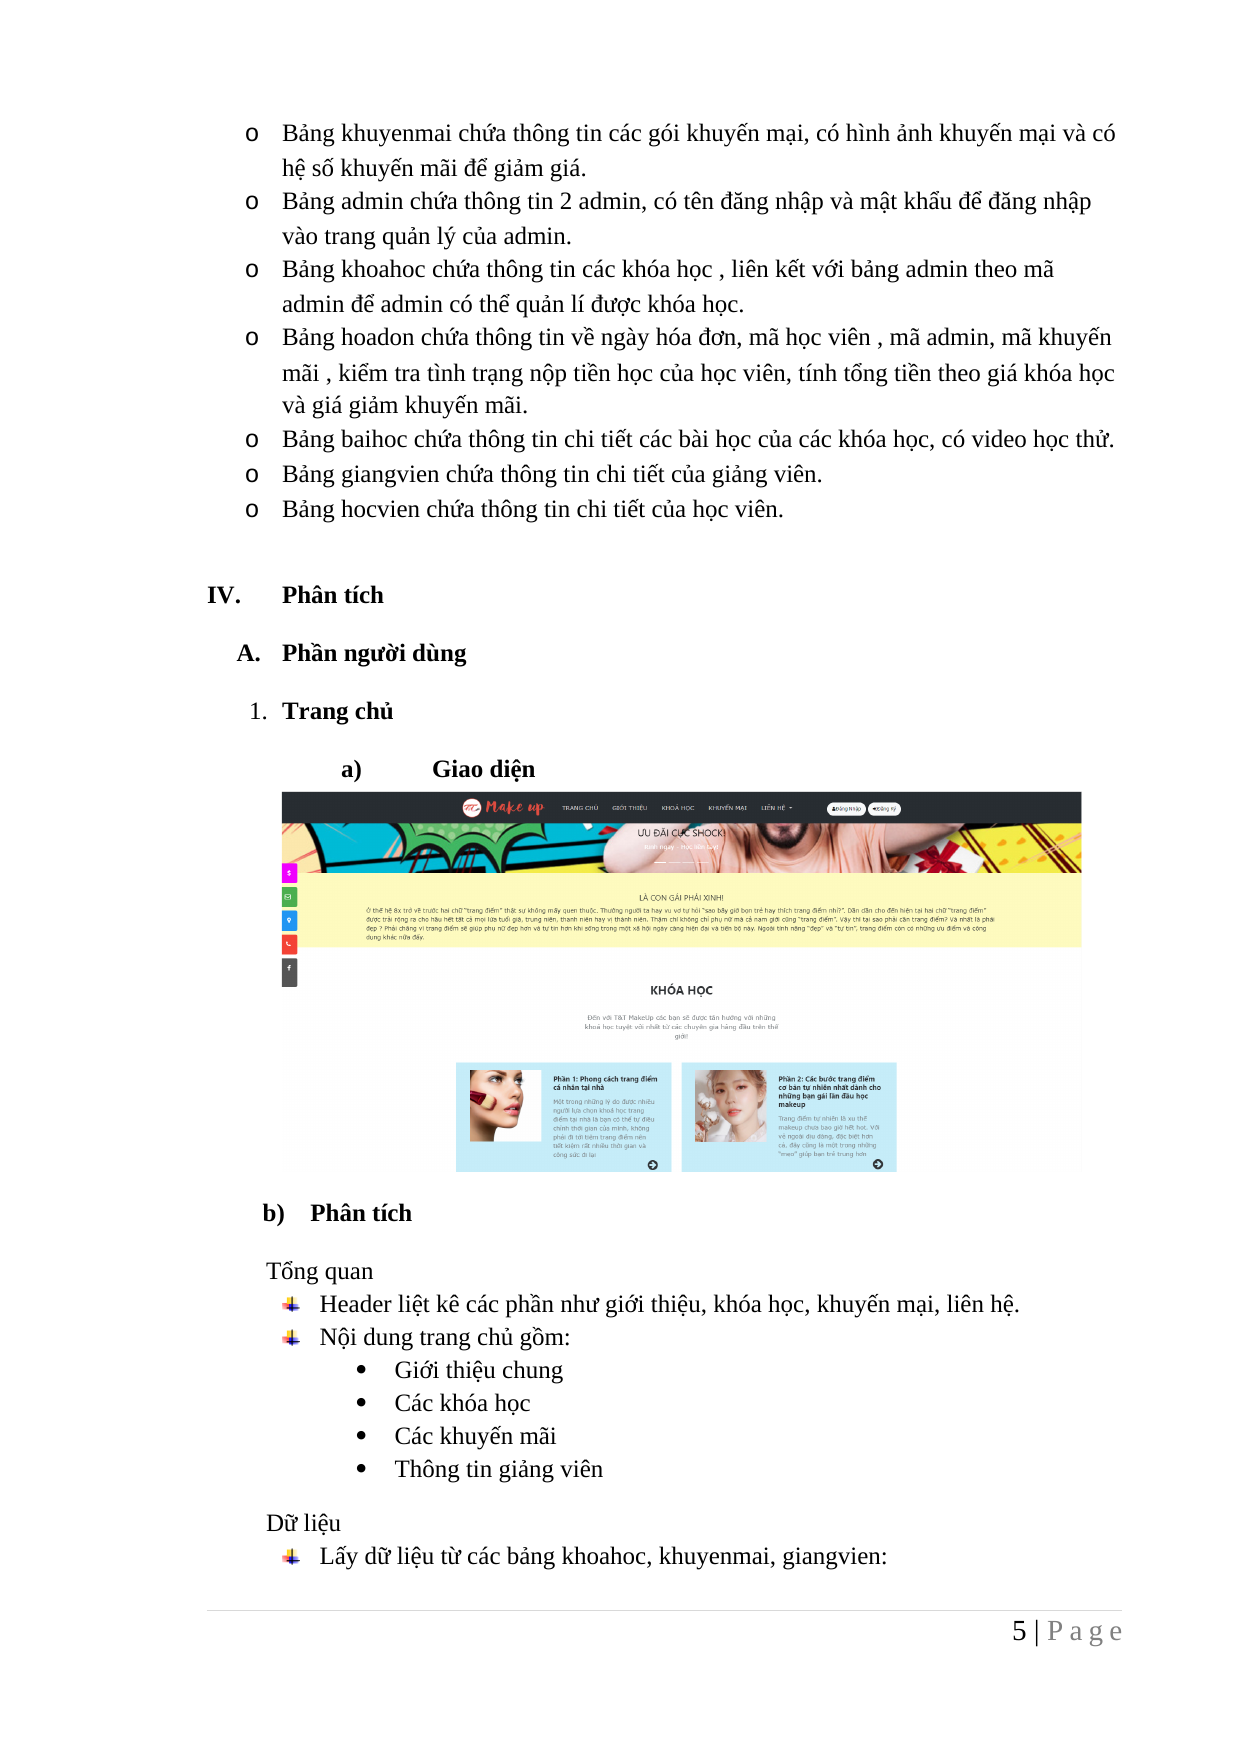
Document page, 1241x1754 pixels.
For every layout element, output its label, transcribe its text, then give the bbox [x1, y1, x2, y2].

list Bảng hocvien chứa thông tin chi tiết của học viên. [244, 494, 1122, 525]
subtitle Phân tích [207, 580, 1122, 609]
subtitle Phân tích [262, 1198, 1122, 1226]
list Lấy dữ liệu từ các bảng khoahoc, khuyenmai, giangvien: [282, 1541, 1122, 1569]
list Tổng quan [266, 1256, 1122, 1284]
list Bảng hoadon chứa thông tin về ngày hóa đơn, mã học viên , mã admin, mã khuyến mãi , kiểm tra tình trạng nộp tiền học của học viên, tính tổng tiền theo giá khóa học và giá giảm khuyến mãi. [244, 322, 1122, 419]
subtitle Giao diện [266, 754, 1122, 783]
list Các khuyến mãi [357, 1421, 1122, 1449]
list Bảng baihoc chứa thông tin chi tiết các bài học của các khóa học, có video học thử. [244, 424, 1122, 454]
list Nội dung trang chủ gồm: [282, 1322, 1122, 1351]
list Các khóa học [357, 1388, 1122, 1417]
subtitle Trang chủ [249, 696, 1122, 725]
list Header liệt kê các phần như giới thiệu, khóa học, khuyến mại, liên hệ. [282, 1289, 1122, 1317]
picture [282, 1547, 300, 1565]
list Bảng khoahoc chứa thông tin các khóa học , liên kết với bảng admin theo mã admin để admin có thể quản lí được khóa học. [244, 254, 1122, 318]
list Bảng admin chứa thông tin 2 admin, có tên đăng nhập và mật khẩu để đăng nhập vào trang quản lý của admin. [244, 186, 1122, 250]
list Giới thiệu chung [357, 1355, 1122, 1383]
picture [282, 1328, 300, 1346]
list Bảng giangvien chứa thông tin chi tiết của giảng viên. [244, 459, 1122, 490]
list Dữ liệu [266, 1508, 1122, 1536]
list Bảng khuyenmai chứa thông tin các gói khuyến mại, có hình ảnh khuyến mại và có hệ số khuyến mãi để giảm giá. [244, 118, 1122, 182]
subtitle Phần người dùng [236, 638, 1122, 667]
picture [281, 791, 1082, 1172]
list Thông tin giảng viên [357, 1454, 1122, 1483]
picture [282, 1295, 300, 1312]
